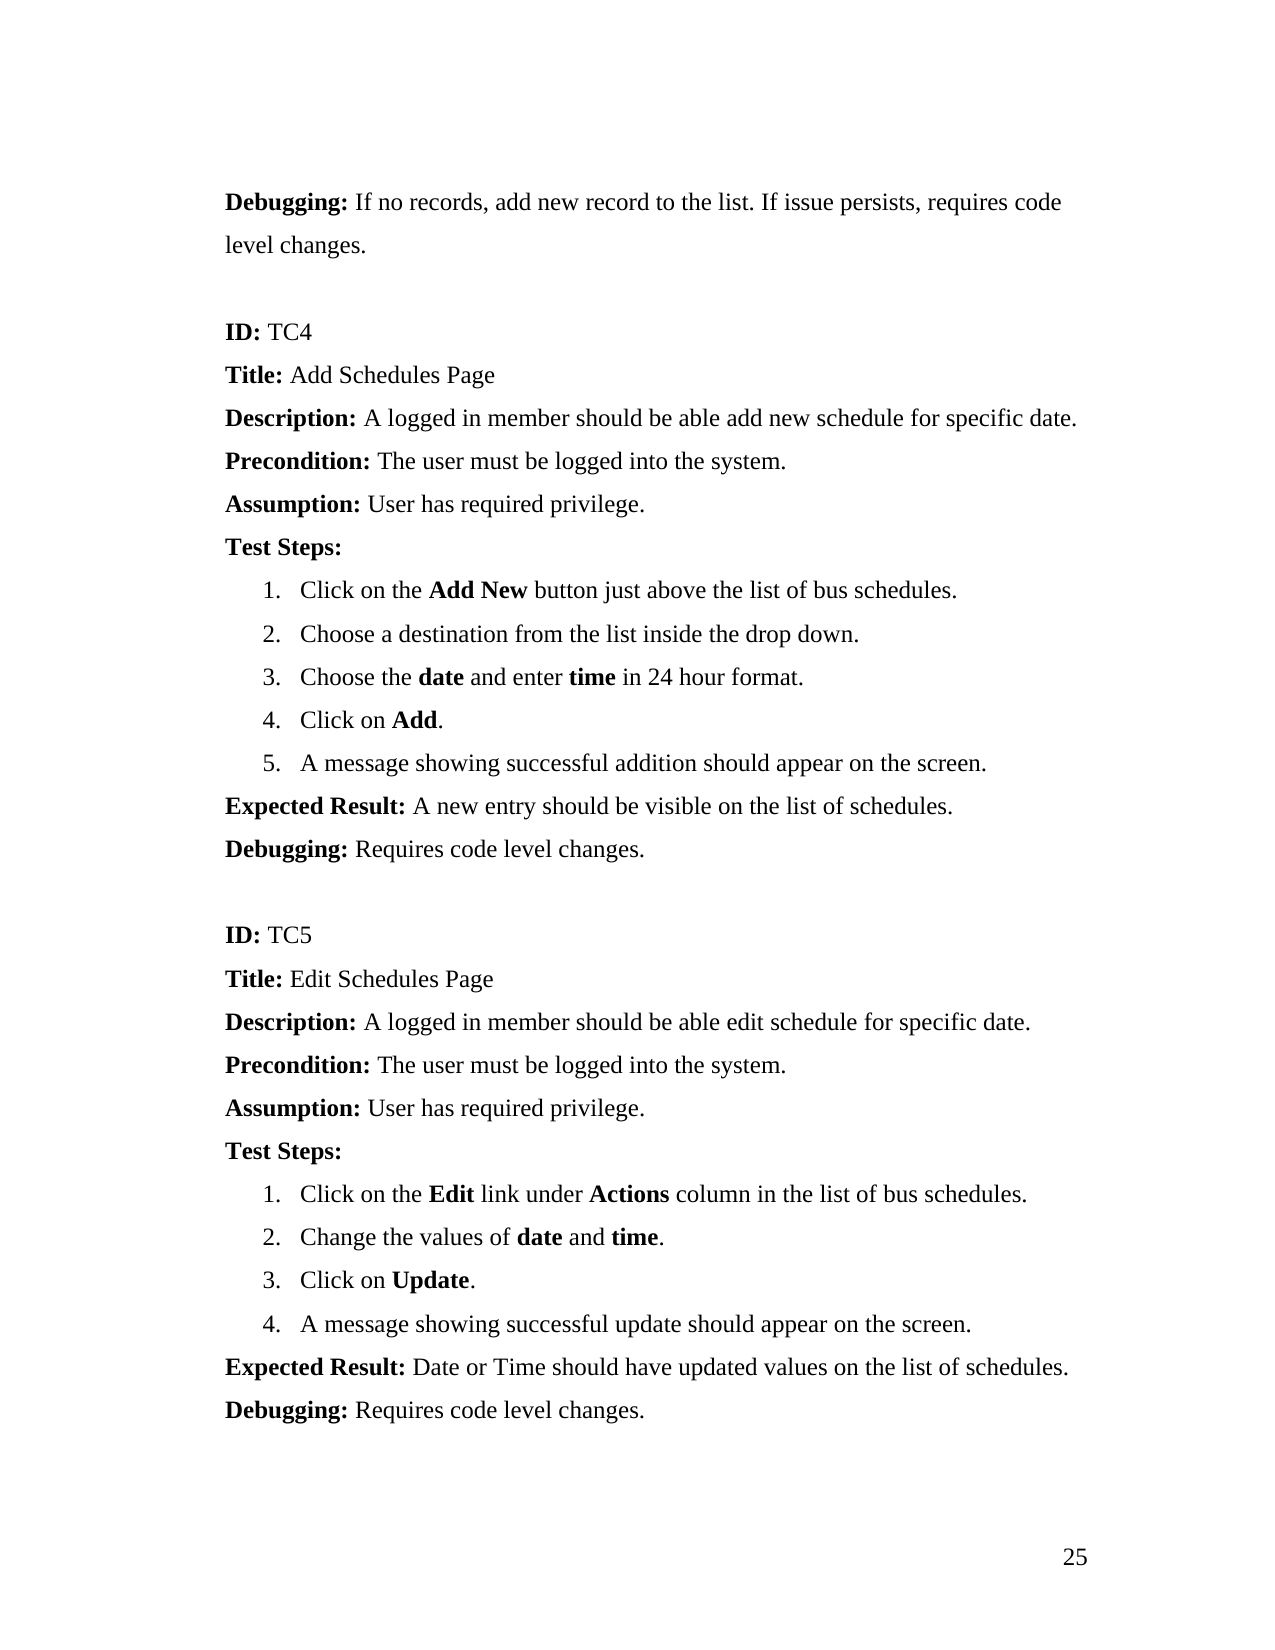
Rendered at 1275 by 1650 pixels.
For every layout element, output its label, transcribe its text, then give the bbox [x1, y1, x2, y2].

list A message showing successful addition should appear on the screen. [262, 748, 1087, 777]
text Assumption: User has required privilege. [225, 489, 1087, 518]
text Precondition: The user must be logged into the system. [225, 446, 1087, 475]
text Debugging: If no records, add new record to the list. If issue persists, requires code level changes. [225, 187, 1087, 259]
text Test Steps: [225, 1136, 1087, 1165]
text Expected Result: A new entry should be visible on the list of schedules. [225, 791, 1087, 820]
text Description: A logged in member should be able add new schedule for specific date. [225, 403, 1087, 432]
text Title: Add Schedules Page [225, 360, 1087, 389]
text Description: A logged in member should be able edit schedule for specific date. [225, 1007, 1087, 1036]
text Precondition: The user must be logged into the system. [225, 1050, 1087, 1079]
list Click on Add. [262, 705, 1087, 734]
text ID: TC4 [225, 317, 1087, 346]
text Title: Edit Schedules Page [225, 964, 1087, 992]
list A message showing successful update should appear on the screen. [262, 1309, 1087, 1337]
text Expected Result: Date or Time should have updated values on the list of schedules. [225, 1352, 1087, 1381]
list Choose the date and enter time in 24 hour format. [262, 662, 1087, 691]
text Assumption: User has required privilege. [225, 1093, 1087, 1122]
list Click on the Add New button just above the list of bus schedules. [262, 576, 1087, 604]
text Debugging: Requires code level changes. [225, 1395, 1087, 1424]
text Debugging: Requires code level changes. [225, 834, 1087, 863]
list Click on Update. [262, 1266, 1087, 1294]
list Click on the Edit link under Actions column in the list of bus schedules. [262, 1179, 1087, 1208]
list Change the values of date and time. [262, 1222, 1087, 1251]
list Choose a destination from the list inside the drop down. [262, 619, 1087, 647]
text Test Steps: [225, 532, 1087, 561]
text ID: TC5 [225, 921, 1087, 949]
